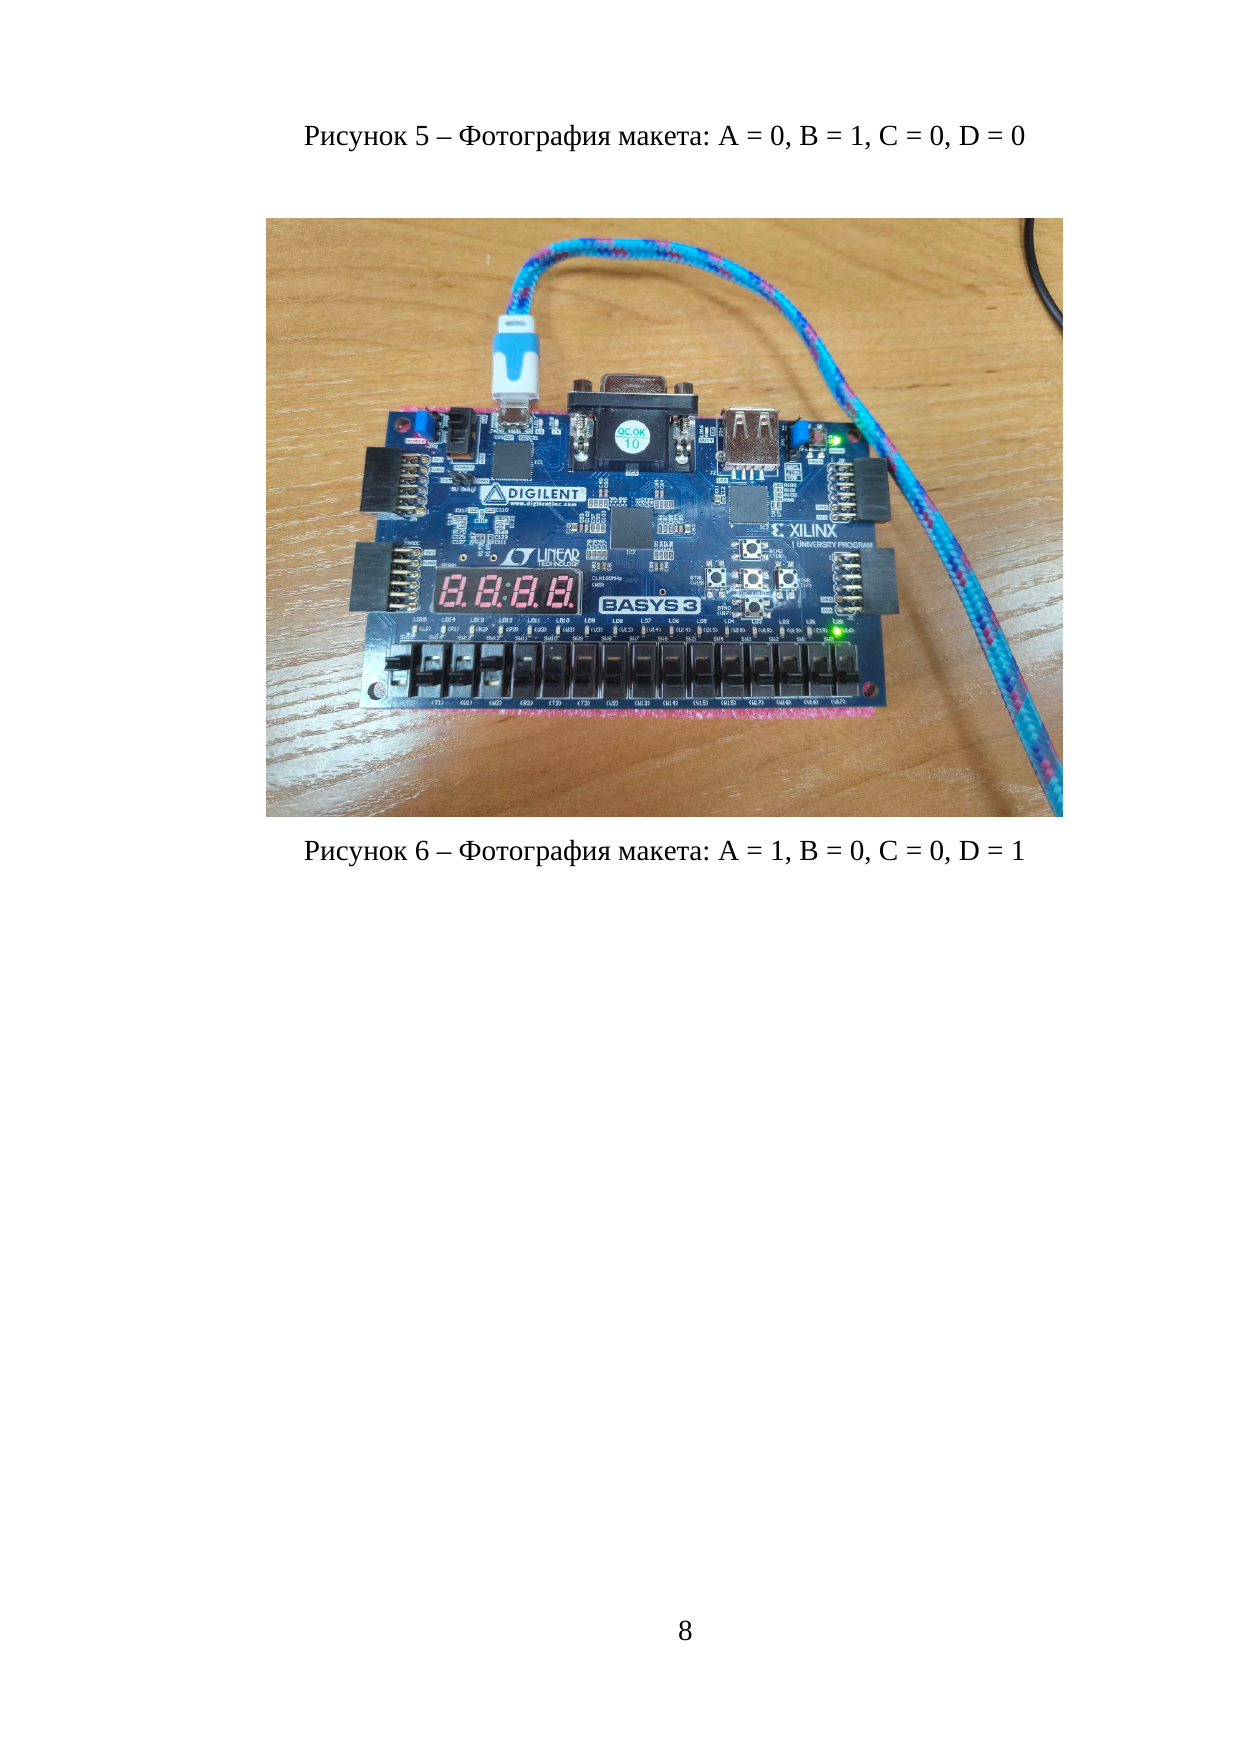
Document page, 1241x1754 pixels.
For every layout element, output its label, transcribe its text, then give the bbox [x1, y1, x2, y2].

picture [266, 218, 1063, 817]
text Рисунок 6 – Фотография макета: A = 1, B = 0, C = 0, D = 1 [177, 833, 1152, 867]
text Рисунок 5 – Фотография макета: A = 0, B = 1, C = 0, D = 0 [177, 118, 1152, 152]
